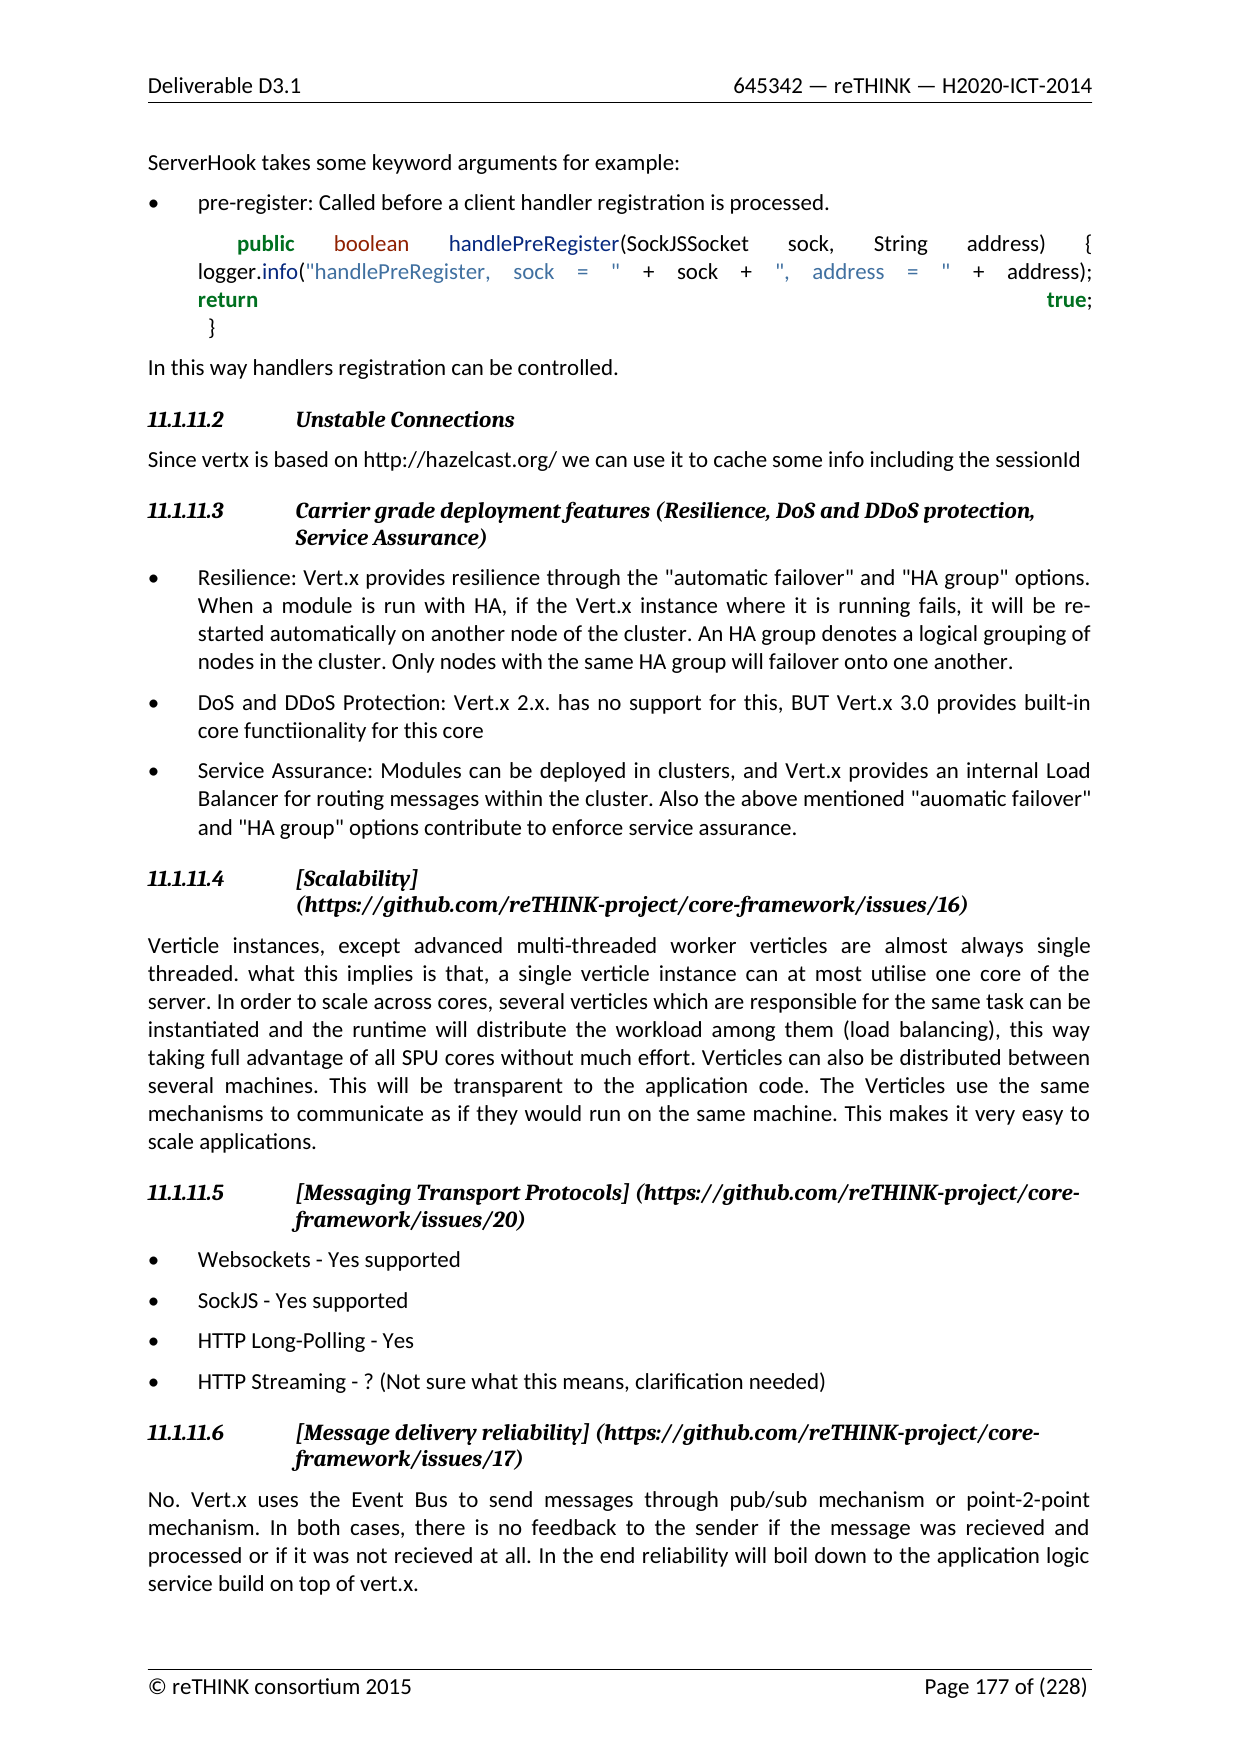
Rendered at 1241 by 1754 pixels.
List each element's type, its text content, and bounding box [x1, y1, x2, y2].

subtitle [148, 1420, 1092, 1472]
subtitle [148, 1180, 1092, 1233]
list public boolean handlePreRegister(SockJSSocket sock, String address) { logger.info("handlePreRegister, sock = " + sock + ", address = " + address); return true; } [148, 229, 1092, 341]
list Service Assurance: Modules can be deployed in clusters, and Vert.x provides an internal Load Balancer for routing messages within the cluster. Also the above mentioned "auomatic failover" and "HA group" options contribute to enforce service assurance. [148, 757, 1092, 841]
list pre-register: Called before a client handler registration is processed. [148, 188, 1092, 216]
text In this way handlers registration can be controlled. [148, 353, 1092, 381]
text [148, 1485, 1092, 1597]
subtitle Unstable Connections [148, 406, 1092, 433]
subtitle [Scalability] (https://github.com/reTHINK-project/core-framework/issues/16) [148, 866, 1092, 918]
list Resilience: Vert.x provides resilience through the "automatic failover" and "HA group" options. When a module is run with HA, if the Vert.x instance where it is running fails, it will be re-started automatically on another node of the cluster. An HA group denotes a logical grouping of nodes in the cluster. Only nodes with the same HA group will failover onto one another. [148, 563, 1092, 676]
text Since vertx is based on http://hazelcast.org/ we can use it to cache some info including the sessionId [148, 445, 1092, 473]
text ServerHook takes some keyword arguments for example: [148, 148, 1092, 176]
subtitle Carrier grade deployment features (Resilience, DoS and DDoS protection, Service Assurance) [148, 498, 1092, 551]
list DoS and DDoS Protection: Vert.x 2.x. has no support for this, BUT Vert.x 3.0 provides built-in core functiionality for this core [148, 688, 1092, 744]
text Verticle instances, except advanced multi-threaded worker verticles are almost always single threaded. what this implies is that, a single verticle instance can at most utilise one core of the server. In order to scale across cores, several verticles which are responsible for the same task can be instantiated and the runtime will distribute the workload among them (load balancing), this way taking full advantage of all SPU cores without much effort. Verticles can also be distributed between several machines. This will be transparent to the application code. The Verticles use the same mechanisms to communicate as if they would run on the same machine. This makes it very easy to scale applications. [148, 931, 1092, 1155]
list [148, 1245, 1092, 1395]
